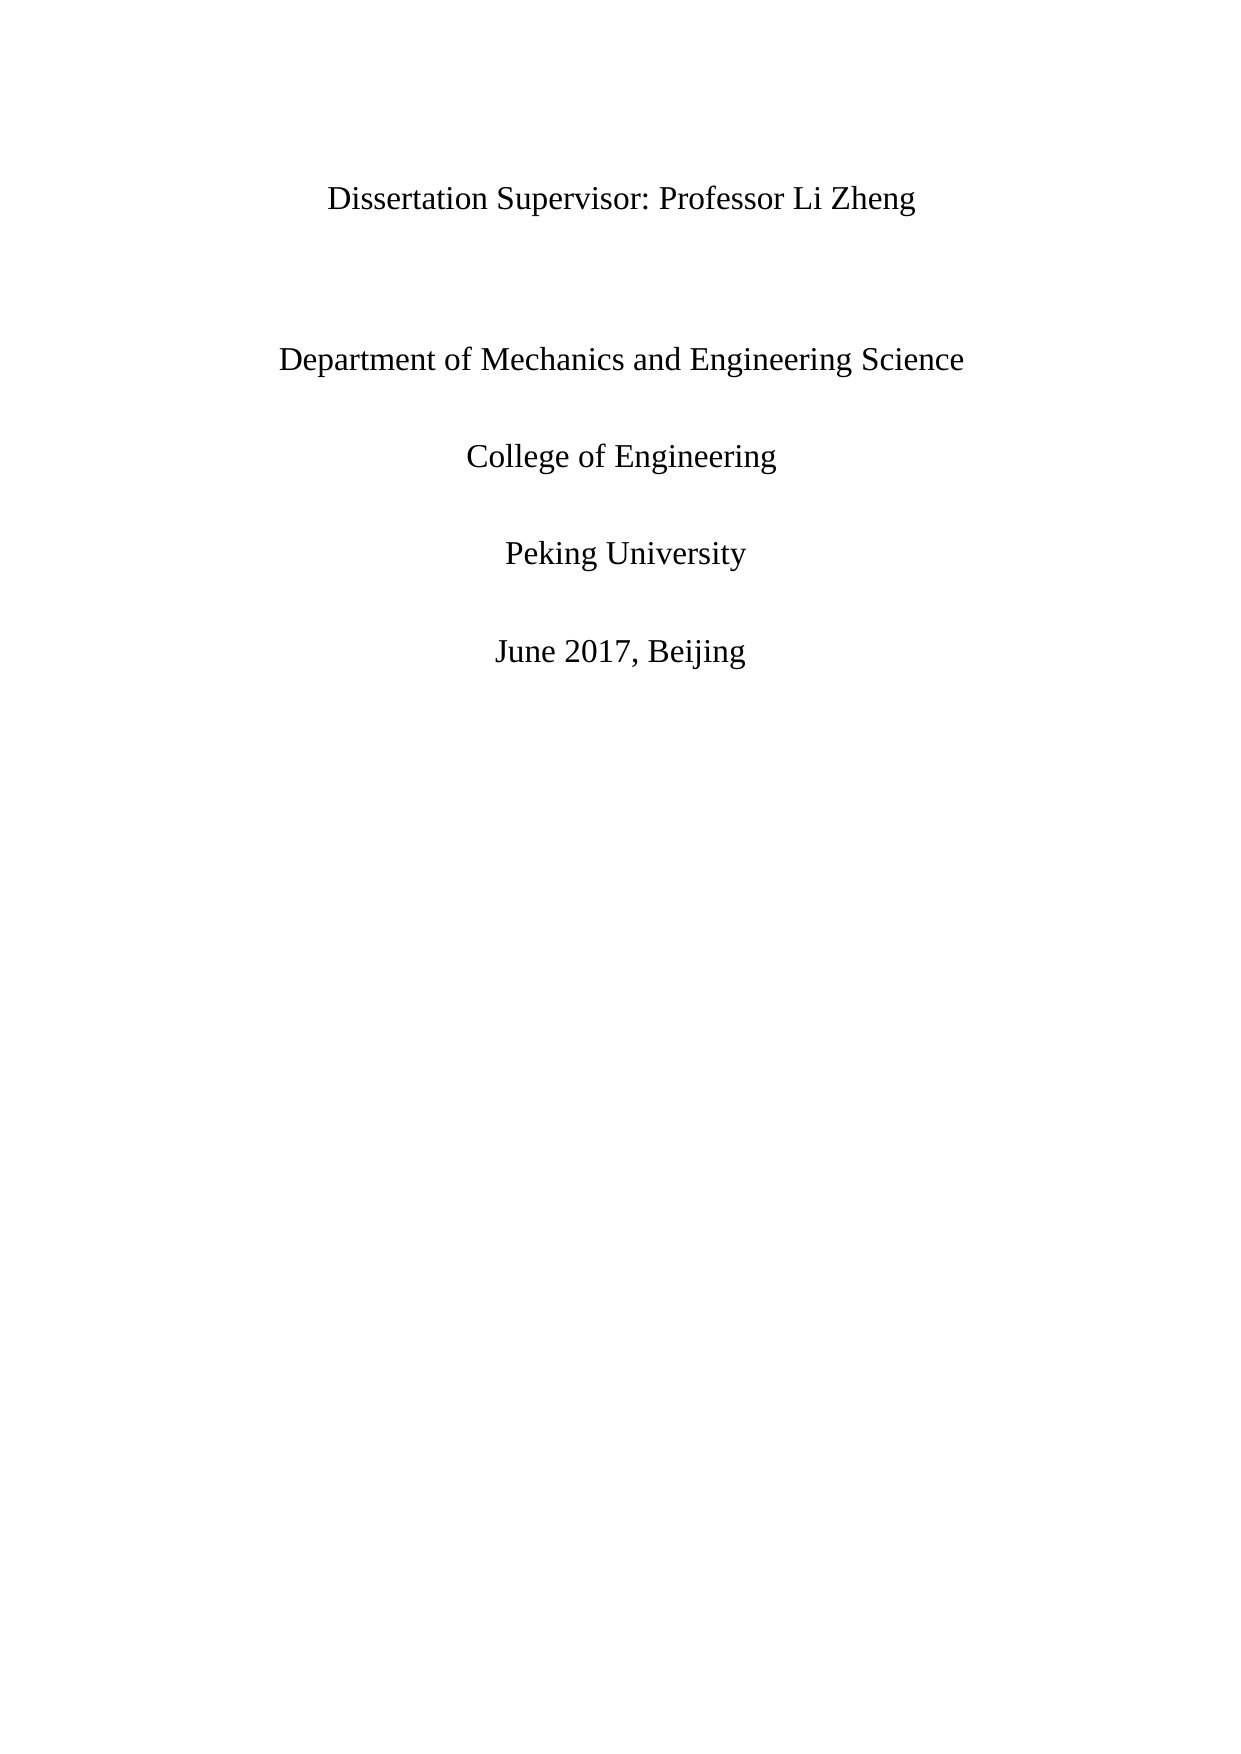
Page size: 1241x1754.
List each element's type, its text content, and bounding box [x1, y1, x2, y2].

text June 2017, Beijing [187, 616, 1053, 684]
text Dissertation Supervisor: Professor Li Zheng [188, 164, 1054, 232]
text Department of Mechanics and Engineering Science [188, 324, 1054, 392]
text College of Engineering [188, 422, 1054, 489]
text Peking University [188, 519, 1054, 587]
